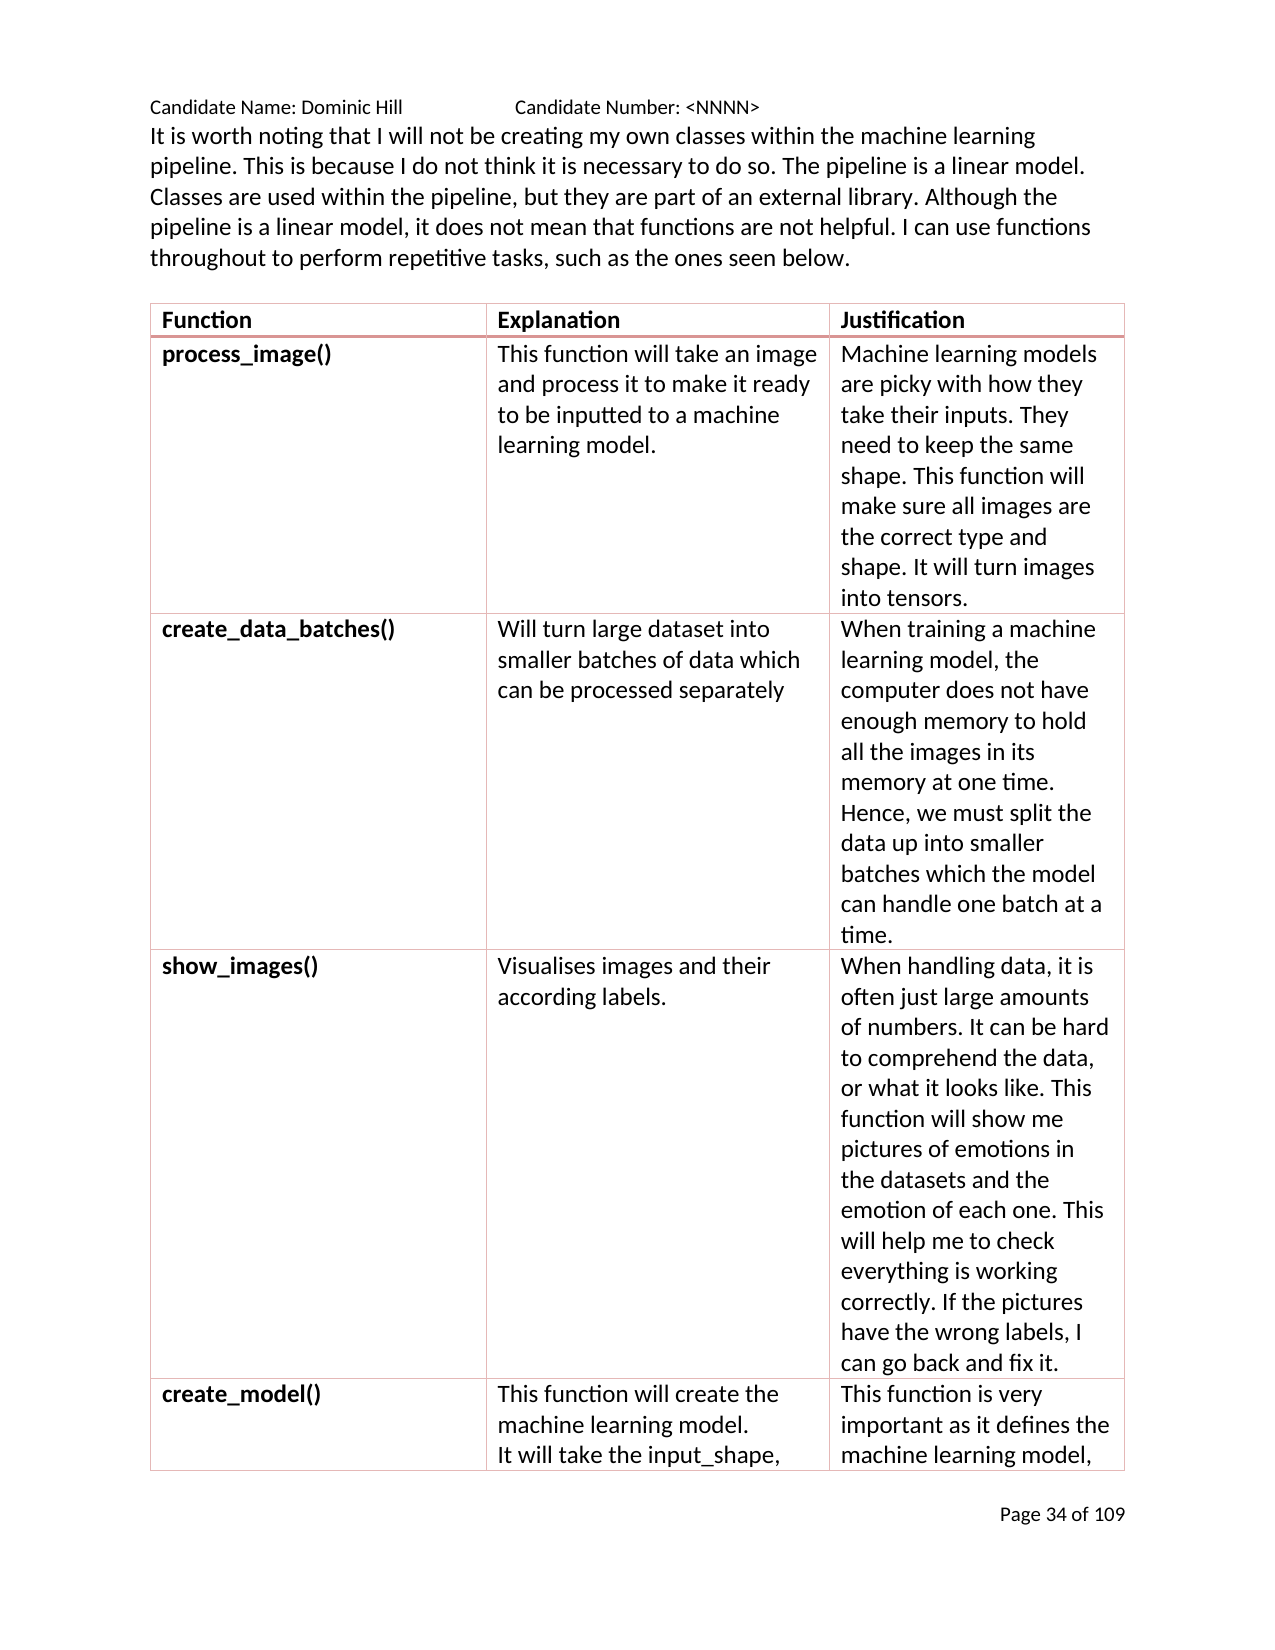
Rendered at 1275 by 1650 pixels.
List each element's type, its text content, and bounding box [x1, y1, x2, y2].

table_cell When training a machine learning model, the computer does not have enough memory to hold all the images in its memory at one time. Hence, we must split the data up into smaller batches which the model can handle one batch at a time. [830, 614, 1124, 949]
table_cell create_model() [151, 1379, 486, 1470]
table_cell This function will take an image and process it to make it ready to be inputted to a machine learning model. [487, 338, 829, 612]
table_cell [830, 1379, 1124, 1470]
text It is worth noting that I will not be creating my own classes within the machine learning pipeline. This is because I do not think it is necessary to do so. The pipeline is a linear model. Classes are used within the pipeline, but they are part of an external library. Although the pipeline is a linear model, it does not mean that functions are not helpful. I can use functions throughout to perform repetitive tasks, such as the ones seen below. [150, 120, 1125, 273]
table_cell Machine learning models are picky with how they take their inputs. They need to keep the same shape. This function will make sure all images are the correct type and shape. It will turn images into tensors. [830, 338, 1124, 612]
table_header Justification [830, 304, 1124, 335]
table_cell process_image() [151, 338, 486, 612]
table_cell create_data_batches() [151, 614, 486, 949]
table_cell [487, 1379, 829, 1470]
table_cell show_images() [151, 950, 486, 1378]
table_header Explanation [487, 304, 829, 335]
table_cell Will turn large dataset into smaller batches of data which can be processed separately [487, 614, 829, 949]
table_cell Visualises images and their according labels. [487, 950, 829, 1378]
table_header Function [151, 304, 486, 335]
table_cell When handling data, it is often just large amounts of numbers. It can be hard to comprehend the data, or what it looks like. This function will show me pictures of emotions in the datasets and the emotion of each one. This will help me to check everything is working correctly. If the pictures have the wrong labels, I can go back and fix it. [830, 950, 1124, 1378]
